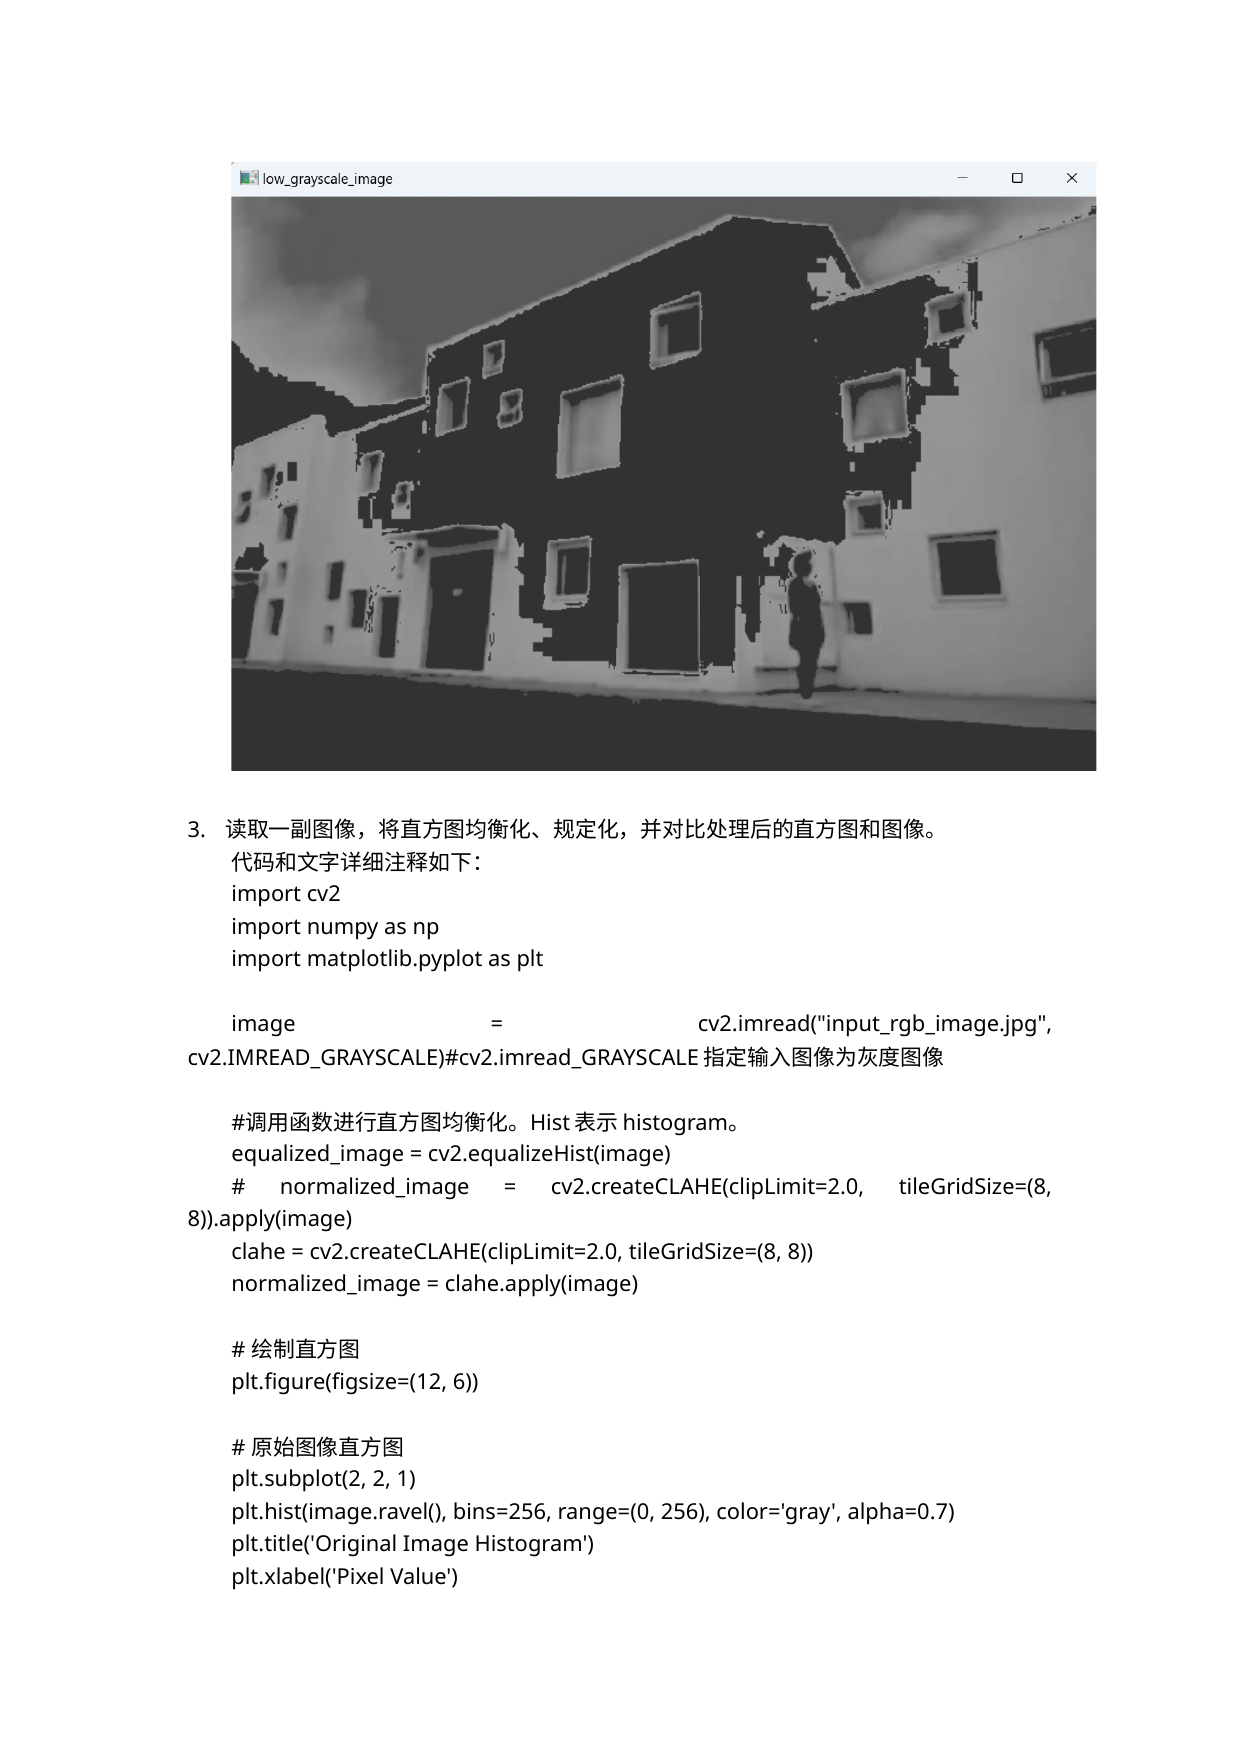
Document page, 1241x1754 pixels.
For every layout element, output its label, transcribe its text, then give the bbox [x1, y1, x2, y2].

list clahe = cv2.createCLAHE(clipLimit=2.0, tileGridSize=(8, 8)) [187, 1234, 1053, 1267]
list plt.xlabel('Pixel Value') [187, 1559, 1053, 1592]
list 读取一副图像，将直方图均衡化、规定化，并对比处理后的直方图和图像。 [187, 812, 1053, 844]
list plt.figure(figsize=(12, 6)) [187, 1364, 1053, 1397]
list # 绘制直方图 [187, 1332, 1053, 1364]
list image = cv2.imread("input_rgb_image.jpg", cv2.IMREAD_GRAYSCALE)#cv2.imread_GRAYSCALE指定输入图像为灰度图像 [187, 1007, 1053, 1072]
list plt.subplot(2, 2, 1) [187, 1462, 1053, 1494]
picture [231, 162, 1097, 771]
list plt.title('Original Image Histogram') [187, 1527, 1053, 1559]
list import cv2 [187, 877, 1053, 909]
list 代码和文字详细注释如下： [187, 844, 1053, 877]
list equalized_image = cv2.equalizeHist(image) [187, 1137, 1053, 1169]
list # normalized_image = cv2.createCLAHE(clipLimit=2.0, tileGridSize=(8, 8)).apply(image) [187, 1169, 1053, 1234]
list # 原始图像直方图 [187, 1429, 1053, 1462]
list import numpy as np [187, 909, 1053, 942]
list plt.hist(image.ravel(), bins=256, range=(0, 256), color='gray', alpha=0.7) [187, 1494, 1053, 1527]
list import matplotlib.pyplot as plt [187, 942, 1053, 974]
list #调用函数进行直方图均衡化。Hist表示histogram。 [187, 1104, 1053, 1137]
list normalized_image = clahe.apply(image) [187, 1267, 1053, 1299]
